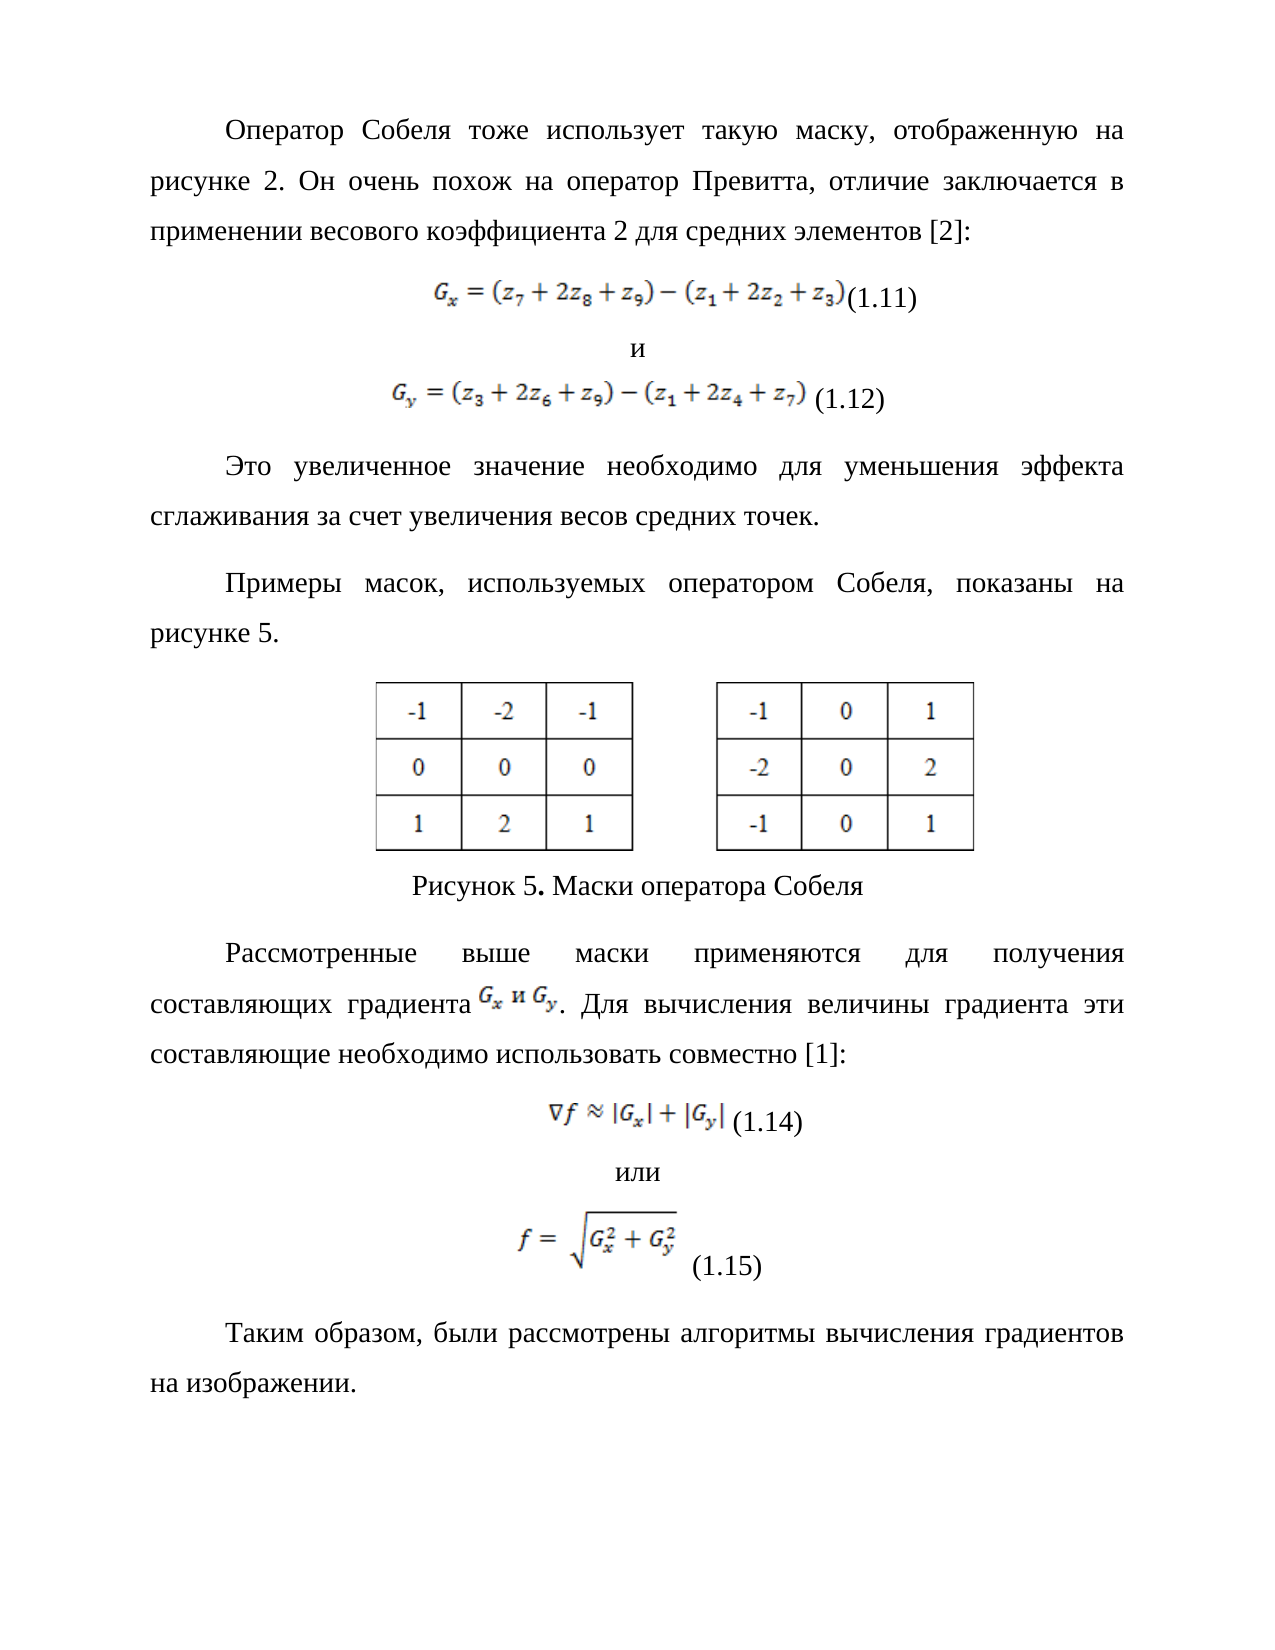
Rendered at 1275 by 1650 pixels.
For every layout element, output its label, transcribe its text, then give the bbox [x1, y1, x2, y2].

text Рассмотренные выше маски применяются для получения составляющих градиента . Для вычисления величины градиента эти составляющие необходимо использовать совместно [1]: [150, 935, 1125, 986]
text Таким образом, были рассмотрены алгоритмы вычисления градиентов на изображении. [150, 1315, 1125, 1398]
picture [547, 1103, 726, 1132]
picture [375, 682, 975, 851]
picture [390, 381, 808, 408]
text Это увеличенное значение необходимо для уменьшения эффекта сглаживания за счет увеличения весов средних точек. [150, 448, 1125, 532]
text Оператор Собеля тоже использует такую маску, отображенную на рисунке 2. Он очень похож на оператор Превитта, отличие заключается в применении весового коэффициента 2 для средних элементов [2]: [150, 196, 1125, 247]
picture [432, 280, 847, 308]
text (1.14) или (1.15) [150, 1103, 1125, 1281]
text (1.11) и (1.12) [150, 280, 1125, 414]
picture [512, 1204, 685, 1275]
picture [478, 985, 559, 1014]
text Оператор Собеля тоже использует такую маску, отображенную на рисунке 2. Он очень похож на оператор Превитта, отличие заключается в применении весового коэффициента 2 для средних элементов [2]: [150, 112, 1125, 163]
text Примеры масок, используемых оператором Собеля, показаны на рисунке 5. [150, 565, 1125, 649]
text Рассмотренные выше маски применяются для получения составляющих градиента . Для вычисления величины градиента эти составляющие необходимо использовать совместно [1]: [150, 1014, 1125, 1070]
